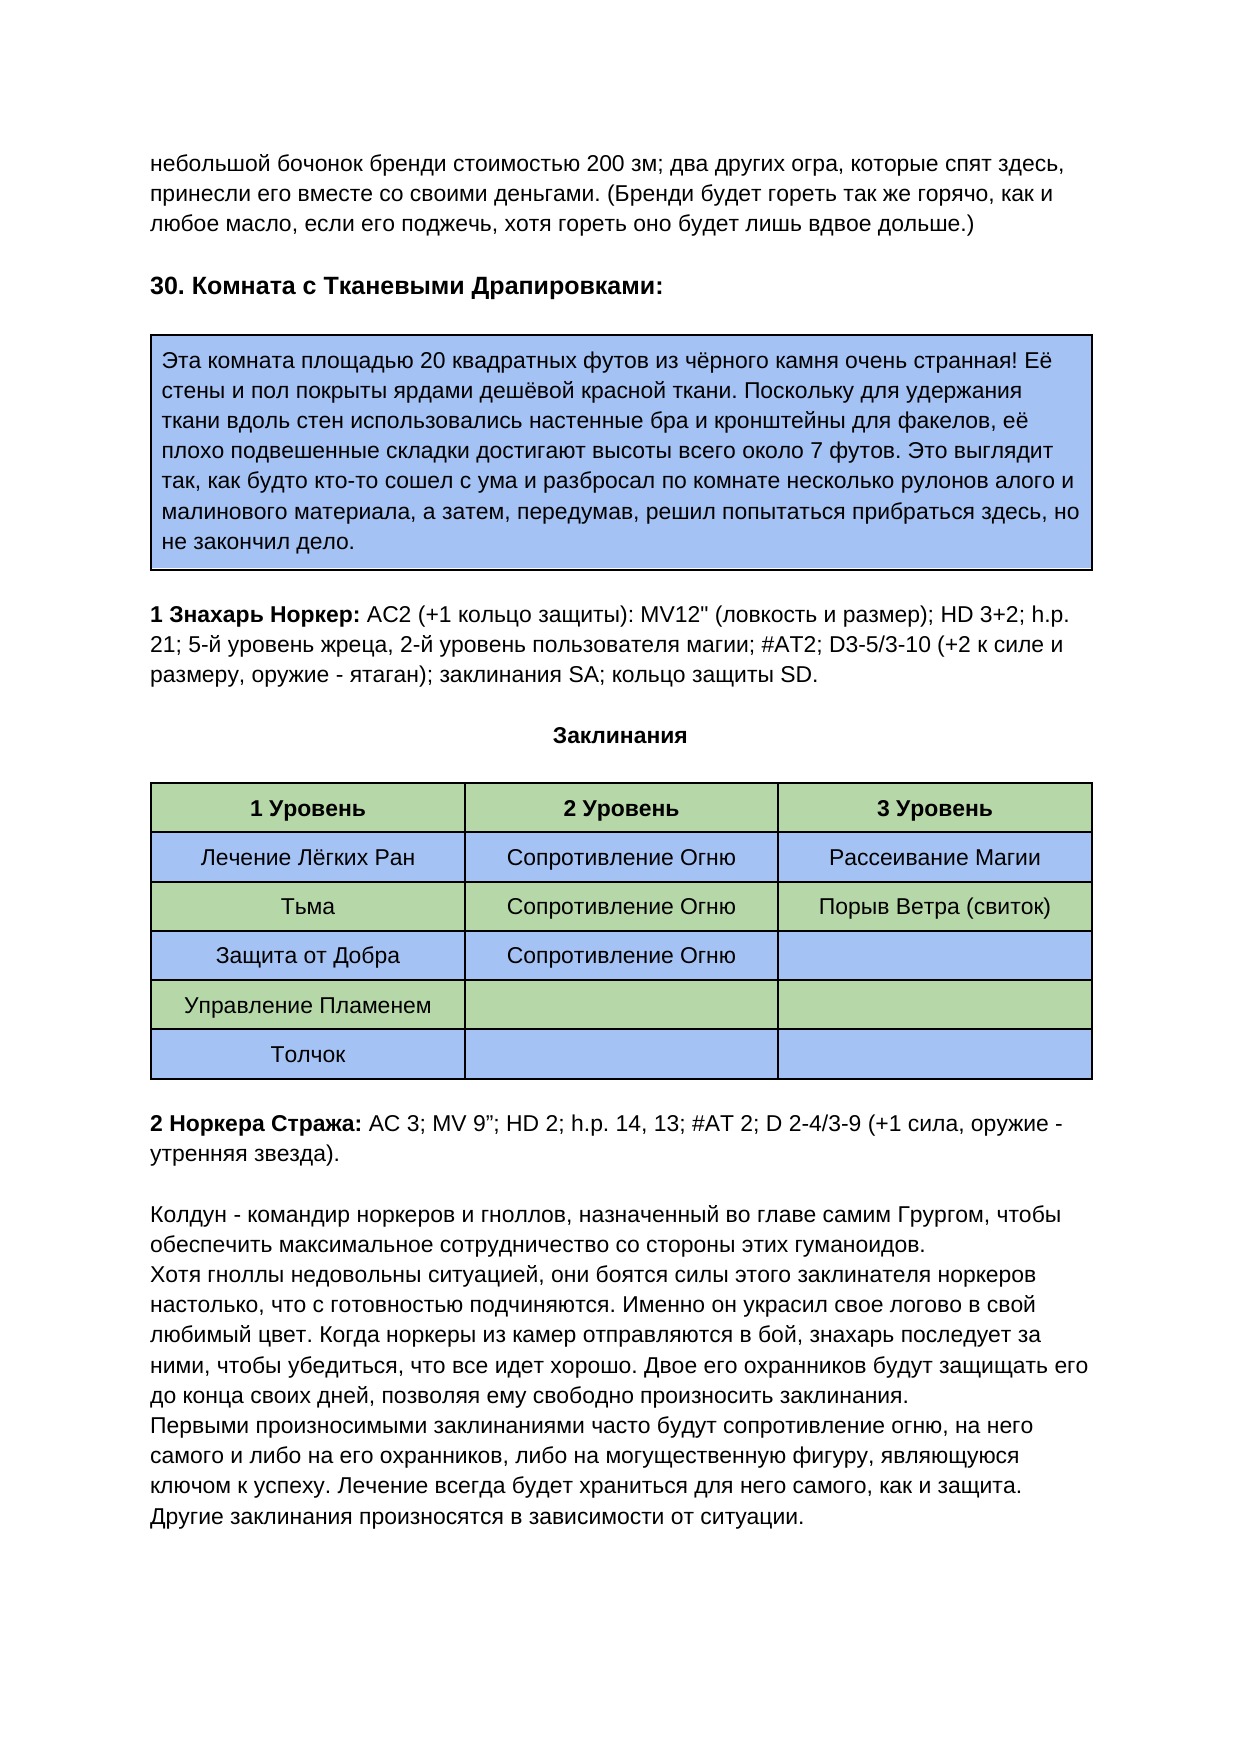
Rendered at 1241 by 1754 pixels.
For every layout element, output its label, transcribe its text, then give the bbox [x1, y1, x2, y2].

text Первыми произносимыми заклинаниями часто будут сопротивление огню, на него самого и либо на его охранников, либо на могущественную фигуру, являющуюся ключом к успеху. Лечение всегда будет храниться для него самого, как и защита. [150, 1412, 1090, 1499]
text Заклинания [150, 722, 1090, 748]
text Хотя гноллы недовольны ситуацией, они боятся силы этого заклинателя норкеров настолько, что с готовностью подчиняются. Именно он украсил свое логово в свой любимый цвет. Когда норкеры из камер отправляются в бой, знахарь последует за ними, чтобы убедиться, что все идет хорошо. Двое его охранников будут защищать его до конца своих дней, позволяя ему свободно произносить заклинания. [150, 1261, 1090, 1408]
table_cell Сопротивление Огню [466, 932, 777, 979]
text 30. Комната с Тканевыми Драпировками: [150, 271, 1090, 299]
table_cell Тьма [152, 883, 464, 930]
table_cell Рассеивание Магии [779, 833, 1091, 881]
table_header 1 Уровень [152, 784, 464, 831]
table_cell [779, 981, 1091, 1028]
table_cell Защита от Добра [152, 932, 464, 979]
text Другие заклинания произносятся в зависимости от ситуации. [150, 1503, 1090, 1529]
text 2 Норкера Стража: AC 3; MV 9”; HD 2; h.p. 14, 13; #AT 2; D 2-4/3-9 (+1 сила, оружие - утренняя звезда). [150, 1110, 1090, 1166]
table_cell Сопротивление Огню [466, 833, 777, 881]
table_cell [466, 1030, 777, 1078]
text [150, 150, 1090, 237]
table_cell [779, 932, 1091, 979]
table_cell Управление Пламенем [152, 981, 464, 1028]
table_header 3 Уровень [779, 784, 1091, 831]
table_cell Толчок [152, 1030, 464, 1078]
table_cell [779, 1030, 1091, 1078]
table_header Эта комната площадью 20 квадратных футов из чёрного камня очень странная! Её стены и пол покрыты ярдами дешёвой красной ткани. Поскольку для удержания ткани вдоль стен использовались настенные бра и кронштейны для факелов, её плохо подвешенные складки достигают высоты всего около 7 футов. Это выглядит так, как будто кто-то сошел с ума и разбросал по комнате несколько рулонов алого и малинового материала, а затем, передумав, решил попытаться прибраться здесь, но не закончил дело. [152, 336, 1091, 568]
table_cell Сопротивление Огню [466, 883, 777, 930]
text Колдун - командир норкеров и гноллов, назначенный во главе самим Грургом, чтобы обеспечить максимальное сотрудничество со стороны этих гуманоидов. [150, 1201, 1090, 1257]
table_cell Лечение Лёгких Ран [152, 833, 464, 881]
table_cell Порыв Ветра (свиток) [779, 883, 1091, 930]
table_cell [466, 981, 777, 1028]
text 1 Знахарь Норкер: AC2 (+1 кольцо защиты): MV12" (ловкость и размер); HD 3+2; h.p. 21; 5-й уровень жреца, 2-й уровень пользователя магии; #AT2; D3-5/3-10 (+2 к силе и размеру, оружие - ятаган); заклинания SA; кольцо защиты SD. [150, 601, 1090, 687]
table_header 2 Уровень [466, 784, 777, 831]
